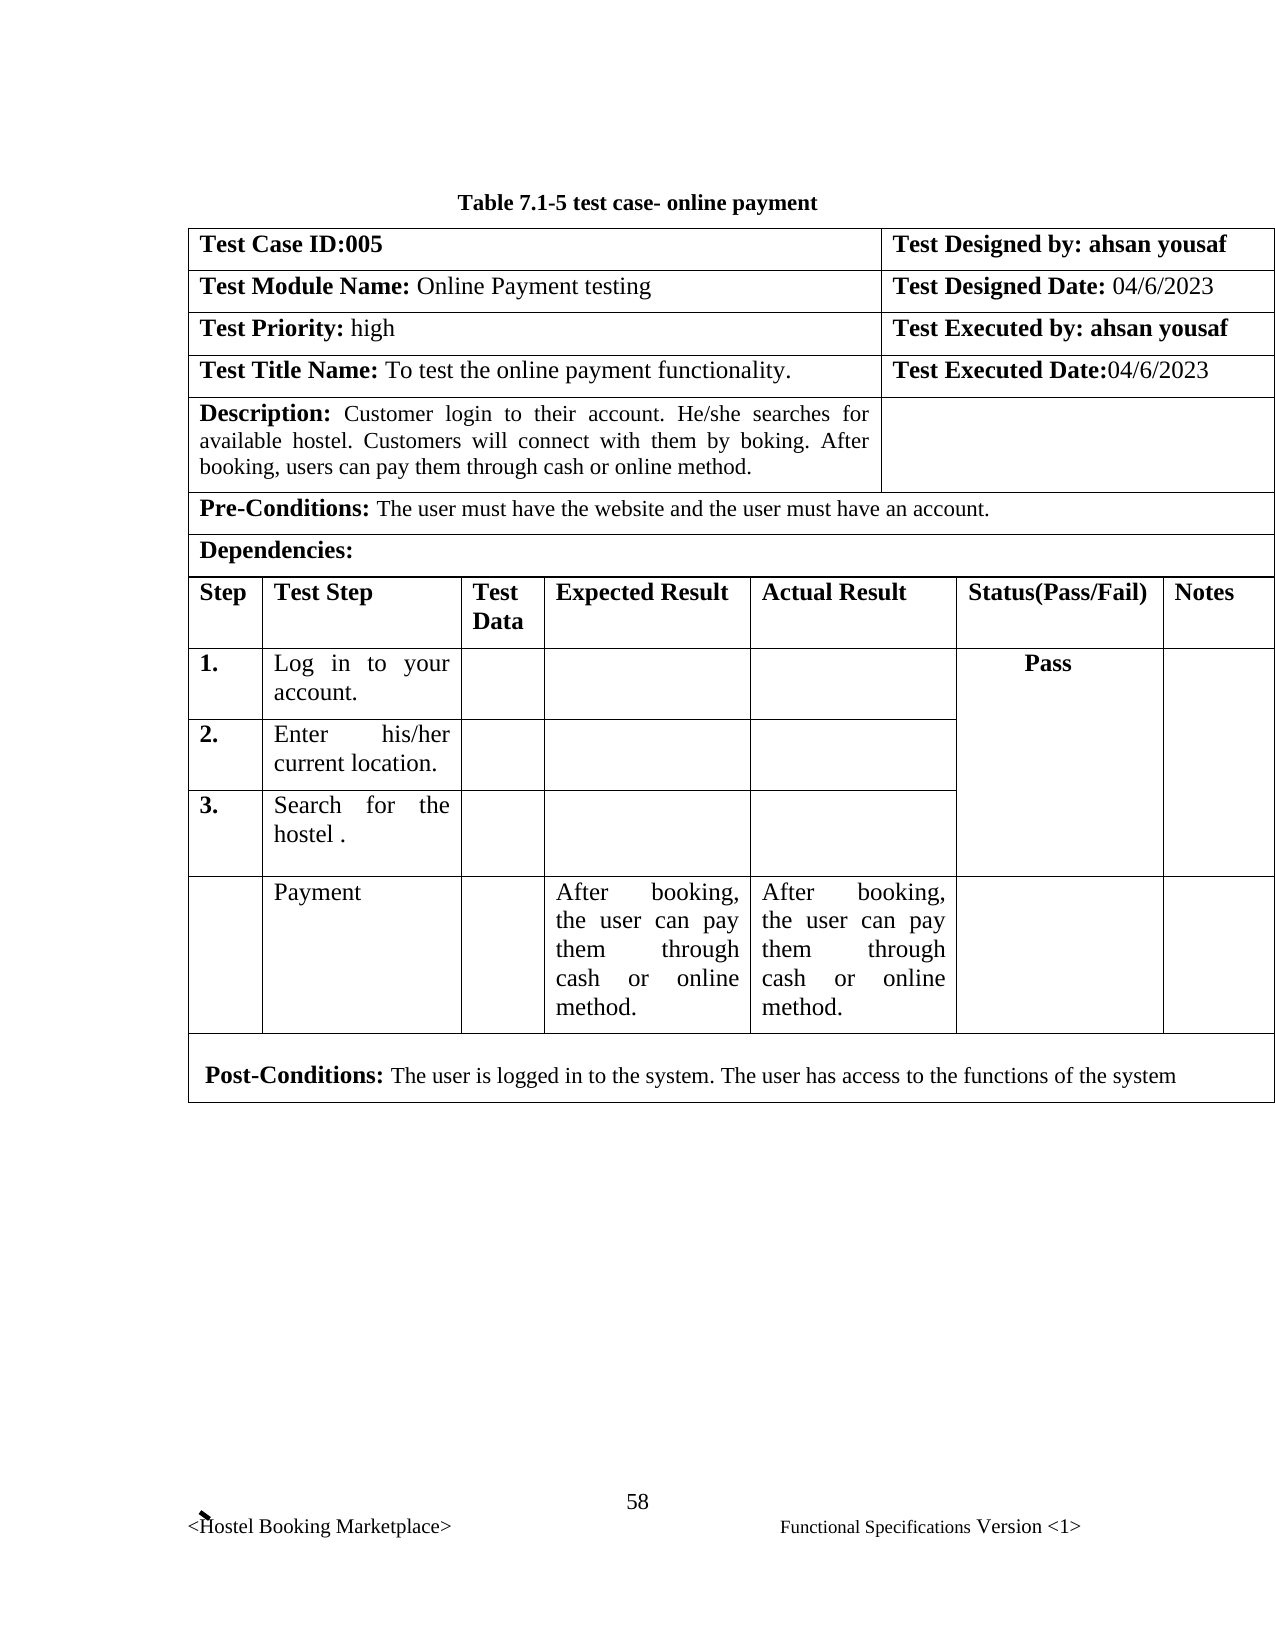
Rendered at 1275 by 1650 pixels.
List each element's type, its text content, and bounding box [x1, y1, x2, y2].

table_cell [462, 720, 544, 789]
table_cell [751, 720, 956, 789]
table_cell Test Executed by: ahsan yousaf [882, 313, 1274, 354]
table_cell Actual Result [751, 578, 956, 647]
table_cell [882, 398, 1274, 492]
table_cell Test Priority: high [189, 313, 881, 354]
table_cell Search for the hostel . [263, 791, 461, 876]
table_cell [462, 791, 544, 876]
table_cell [189, 877, 262, 1033]
table_cell Post-Conditions: The user is logged in to the system. The user has access to the functions of the system [189, 1034, 1274, 1102]
table_cell After booking, the user can pay them through cash or online method. [545, 877, 750, 1033]
table_cell Payment [263, 877, 461, 1033]
table_cell Expected Result [545, 578, 750, 647]
table_cell Test Executed Date:04/6/2023 [882, 356, 1274, 397]
table_cell Description: Customer login to their account. He/she searches for available hostel. Customers will connect with them by boking. After booking, users can pay them through cash or online method. [189, 398, 881, 492]
text Table 7.1-5 test case- online payment [187, 189, 1087, 215]
table_cell Step [189, 578, 262, 647]
table_cell Enter his/her current location. [263, 720, 461, 789]
table_cell Test Step [263, 578, 461, 647]
table_cell [462, 877, 544, 1033]
table_cell Status(Pass/Fail) [957, 578, 1163, 647]
table_cell Pass [957, 649, 1163, 876]
table_cell Pre-Conditions: The user must have the website and the user must have an account. [189, 493, 1274, 534]
table_cell [1164, 649, 1274, 876]
table_cell [957, 877, 1163, 1033]
table_cell 2. [189, 720, 262, 789]
table_cell Test Designed Date: 04/6/2023 [882, 271, 1274, 312]
table_cell [545, 720, 750, 789]
table_cell Notes [1164, 578, 1274, 647]
table_cell 1. [189, 649, 262, 718]
table_cell Dependencies: [189, 535, 1274, 576]
table_cell Test Title Name: To test the online payment functionality. [189, 356, 881, 397]
table_cell [545, 649, 750, 718]
table_cell [1164, 877, 1274, 1033]
table_cell After booking, the user can pay them through cash or online method. [751, 877, 956, 1033]
table_header Test Case ID:005 [189, 229, 881, 270]
table_cell [462, 649, 544, 718]
table_cell Test Data [462, 578, 544, 647]
table_cell [751, 649, 956, 718]
table_cell Log in to your account. [263, 649, 461, 718]
table_cell [545, 791, 750, 876]
table_cell [751, 791, 956, 876]
table_header Test Designed by: ahsan yousaf [882, 229, 1274, 270]
table_cell 3. [189, 791, 262, 876]
table_cell Test Module Name: Online Payment testing [189, 271, 881, 312]
